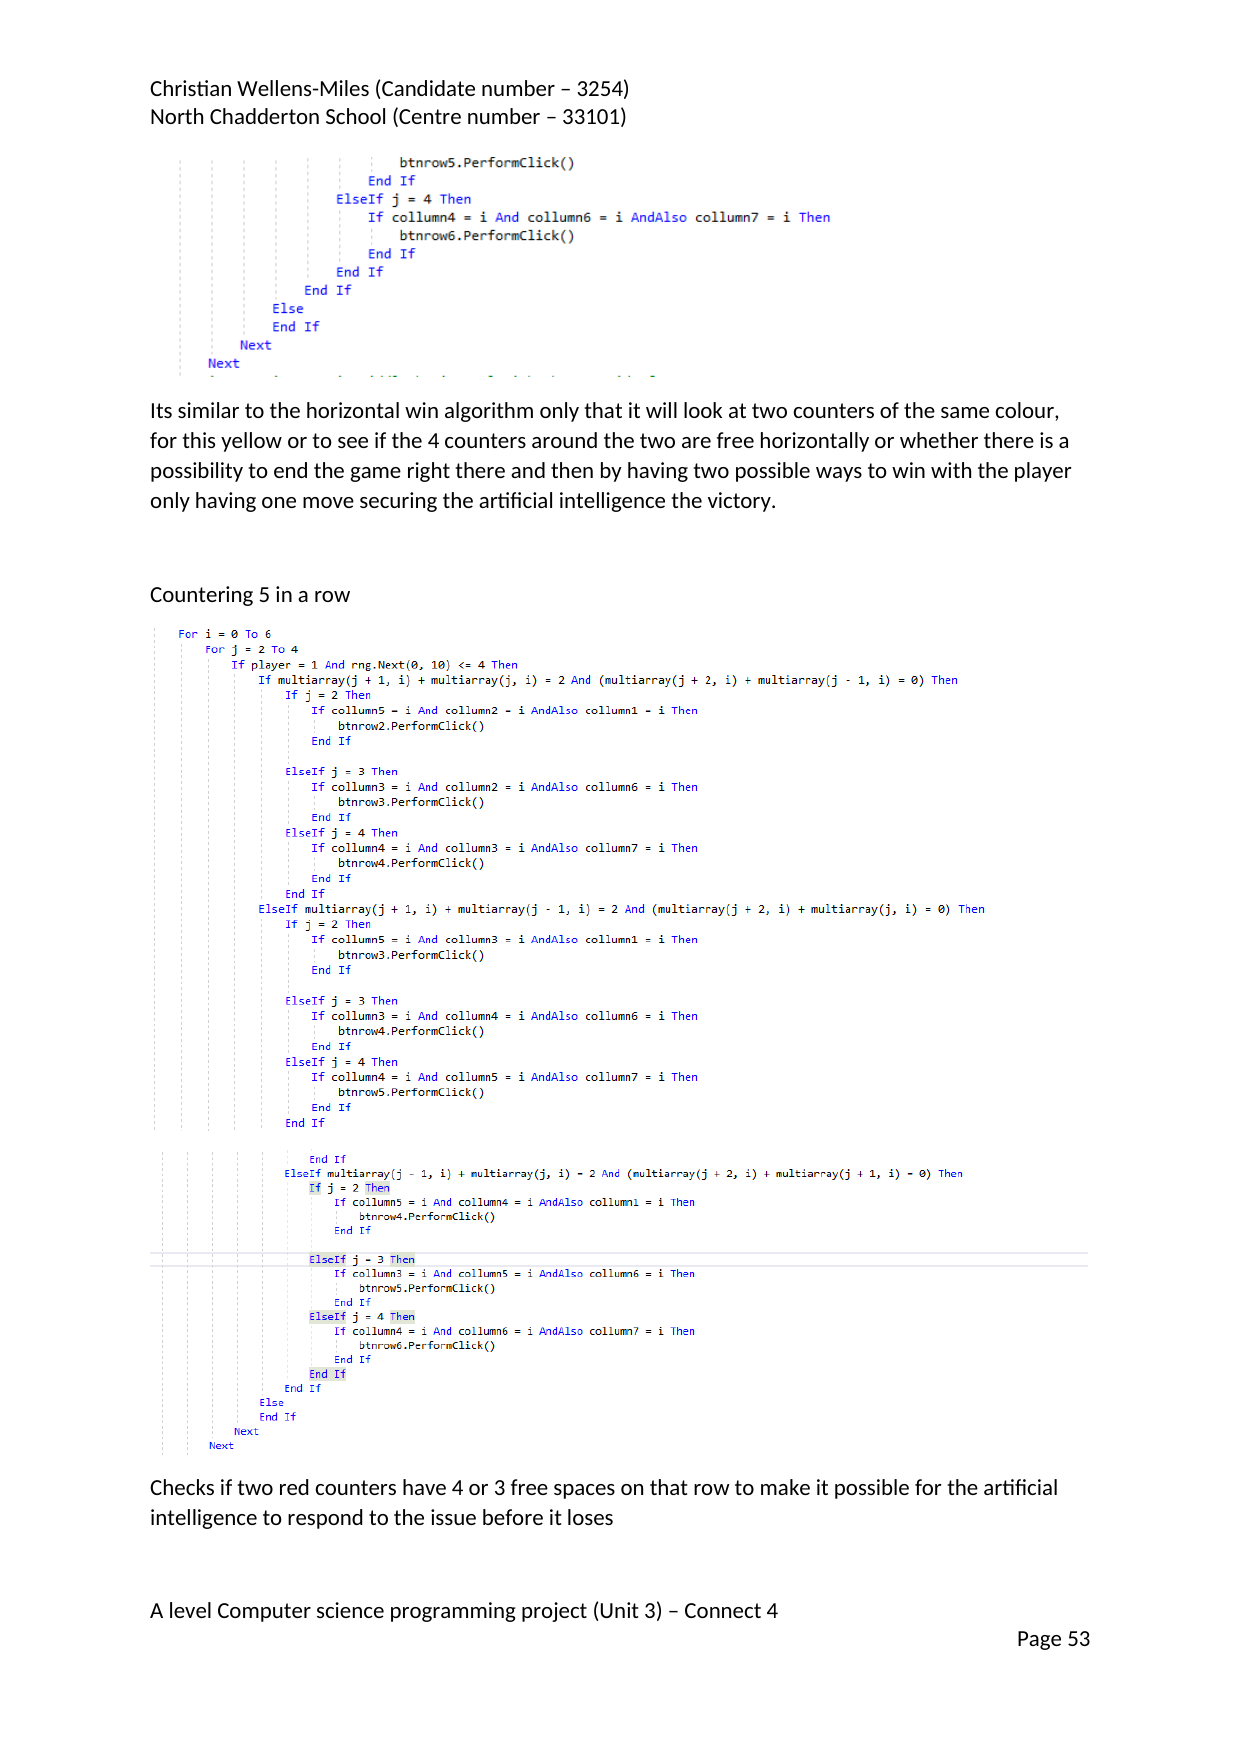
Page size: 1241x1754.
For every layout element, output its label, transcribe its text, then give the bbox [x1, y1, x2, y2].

picture [150, 1149, 1088, 1455]
text Checks if two red counters have 4 or 3 free spaces on that row to make it possible for the artificial intelligence to respond to the issue before it loses [150, 1473, 1090, 1531]
text Countering 5 in a row [150, 580, 1090, 608]
picture [150, 627, 1106, 1131]
picture [150, 157, 834, 377]
text Its similar to the horizontal win algorithm only that it will look at two counters of the same colour, for this yellow or to see if the 4 counters around the two are free horizontally or whether there is a possibility to end the game right there and then by having two possible ways to win with the player only having one move securing the artificial intelligence the victory. [150, 396, 1090, 514]
